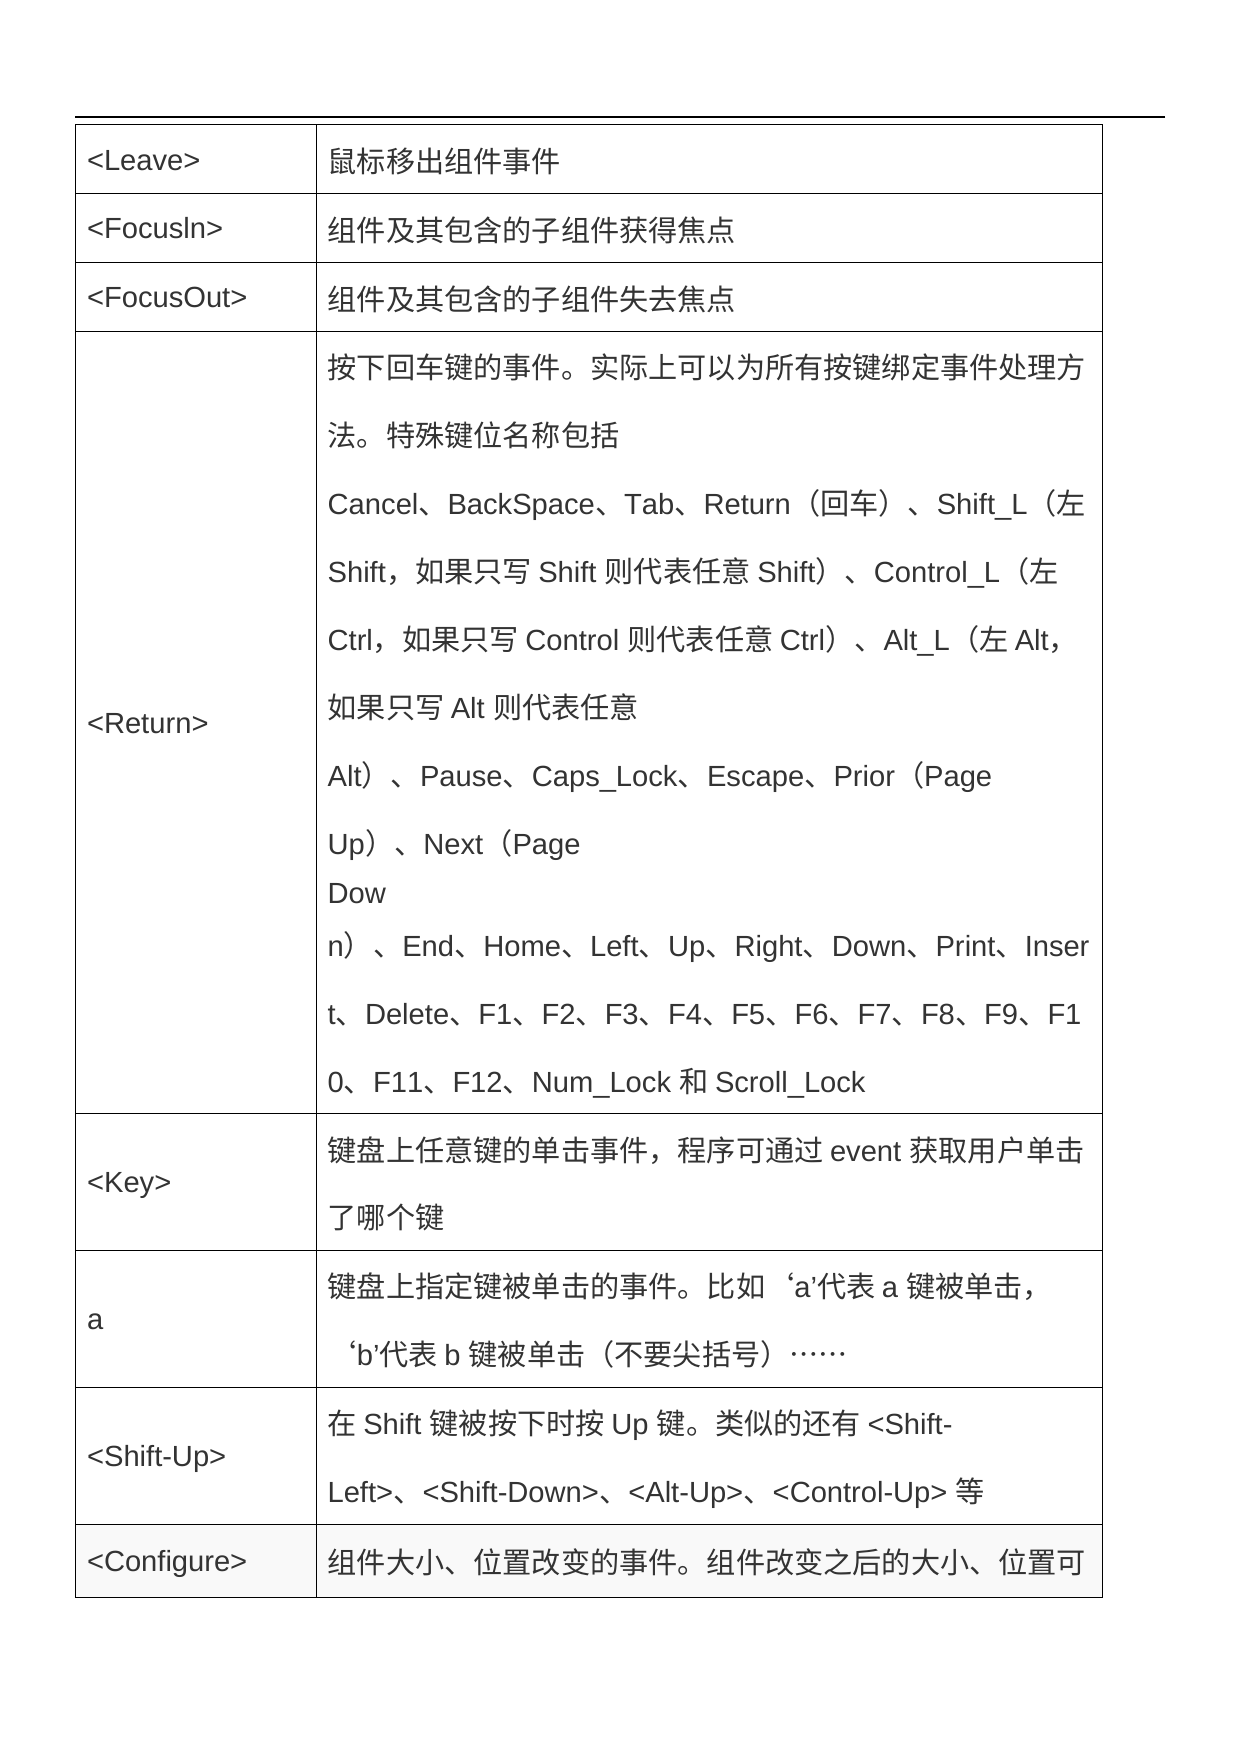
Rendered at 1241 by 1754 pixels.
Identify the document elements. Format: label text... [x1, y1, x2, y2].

table_cell 键盘上指定键被单击的事件。比如‘a’代表 a 键被单击，‘b’代表 b 键被单击（不要尖括号）…… [317, 1251, 1102, 1387]
table_cell <Focusln> [76, 194, 316, 262]
table_cell 键盘上任意键的单击事件，程序可通过 event 获取用户单击了哪个键 [317, 1114, 1102, 1250]
table_cell <Key> [76, 1114, 316, 1250]
table_cell 按下回车键的事件。实际上可以为所有按键绑定事件处理方法。特殊键位名称包括 Cancel、BackSpace、Tab、Return（回车）、Shift_L（左Shift，如果只写 Shift 则代表任意 Shift）、Control_L（左 Ctrl，如果只写 Control 则代表任意 Ctrl）、Alt_L（左 Alt，如果只写 Alt 则代表任意 Alt）、Pause、Caps_Lock、Escape、Prior（Page Up）、Next（Page Down）、End、Home、Left、Up、Right、Down、Print、Insert、Delete、F1、F2、F3、F4、F5、F6、F7、F8、F9、F10、F11、F12、Num_Lock 和 Scroll_Lock [317, 332, 1102, 1113]
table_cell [317, 1525, 1102, 1597]
table_cell <Return> [76, 332, 316, 1113]
table_cell <Configure> [76, 1525, 316, 1597]
table_cell 鼠标移出组件事件 [317, 125, 1102, 193]
table_cell 在 Shift 键被按下时按 Up 键。类似的还有 <Shift-Left>、<Shift-Down>、<Alt-Up>、<Control-Up> 等 [317, 1388, 1102, 1524]
table_cell 组件及其包含的子组件失去焦点 [317, 263, 1102, 331]
table_cell 组件及其包含的子组件获得焦点 [317, 194, 1102, 262]
table_cell a [76, 1251, 316, 1387]
table_cell <FocusOut> [76, 263, 316, 331]
table_cell <Leave> [76, 125, 316, 193]
table_cell <Shift-Up> [76, 1388, 316, 1524]
